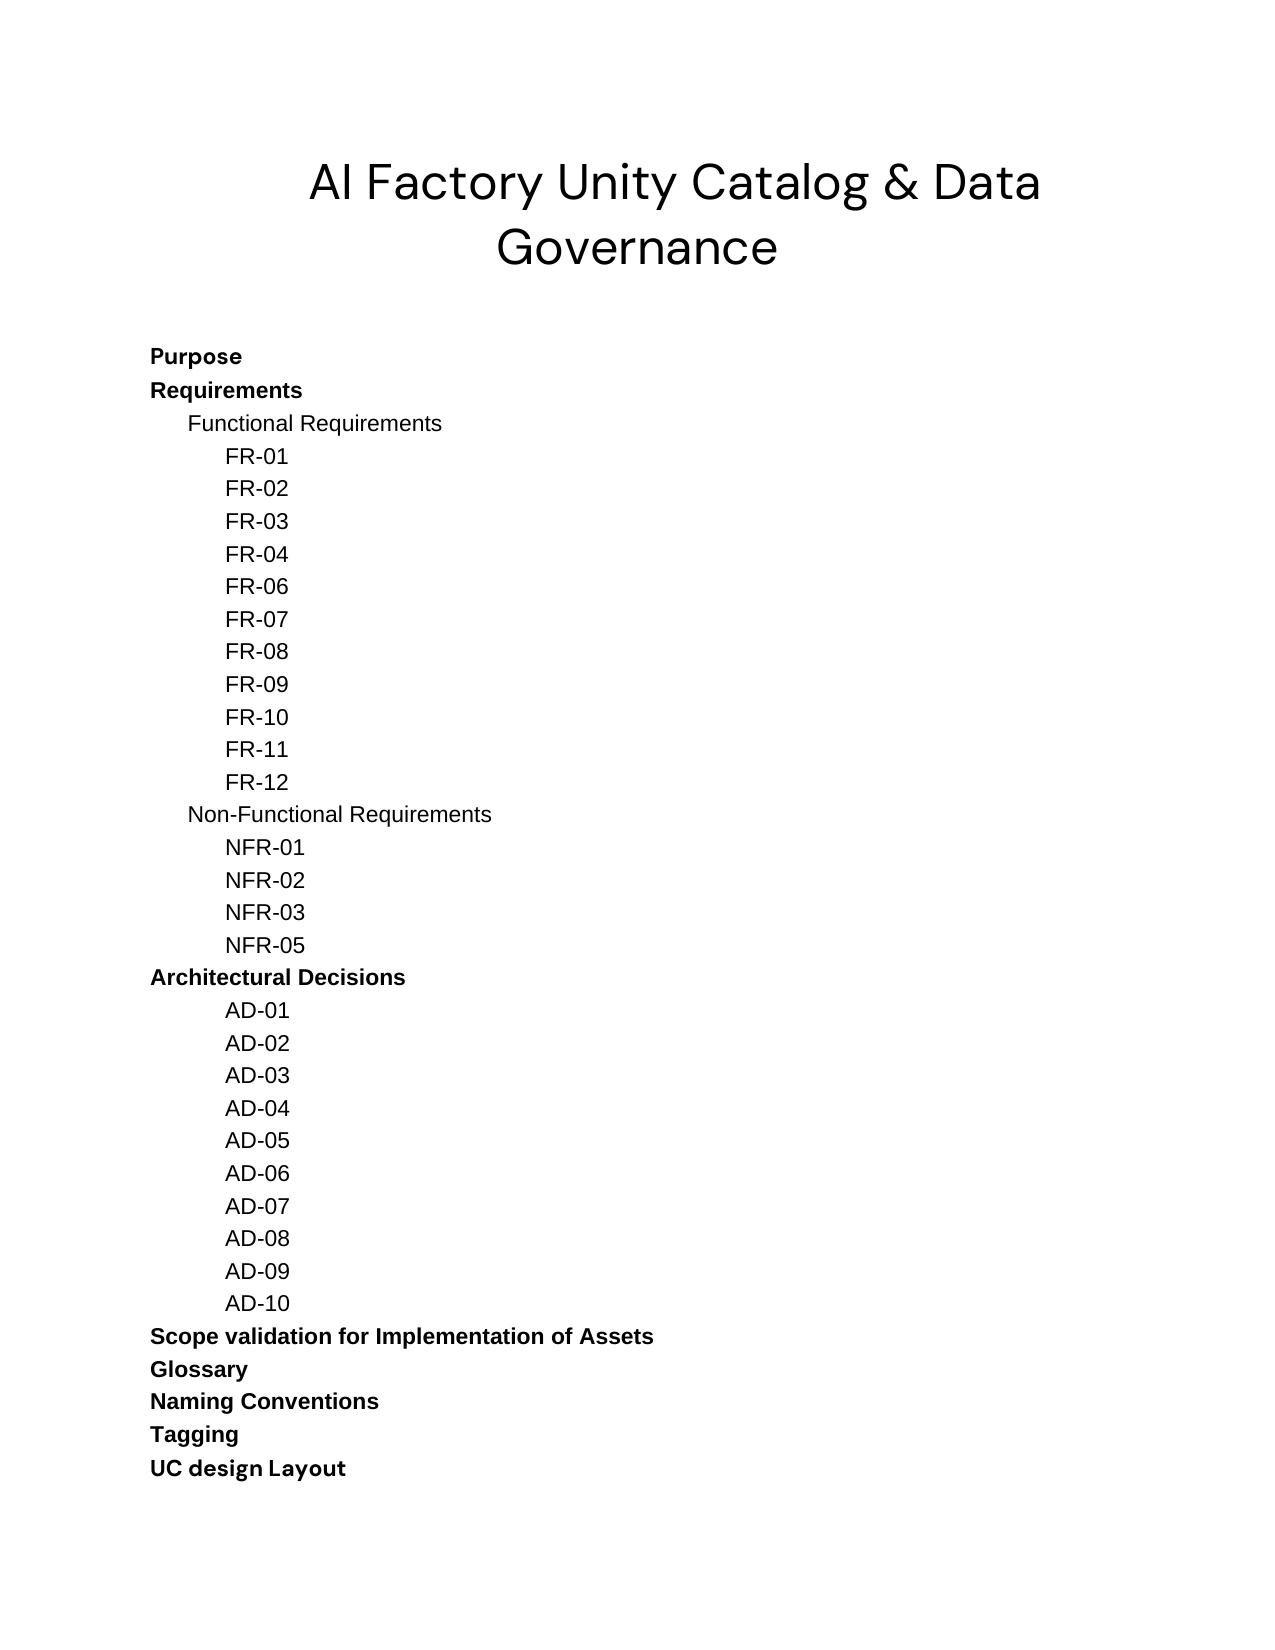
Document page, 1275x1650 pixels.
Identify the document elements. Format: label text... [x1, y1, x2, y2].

title AI Factory Unity Catalog & Data Governance [150, 150, 1125, 280]
